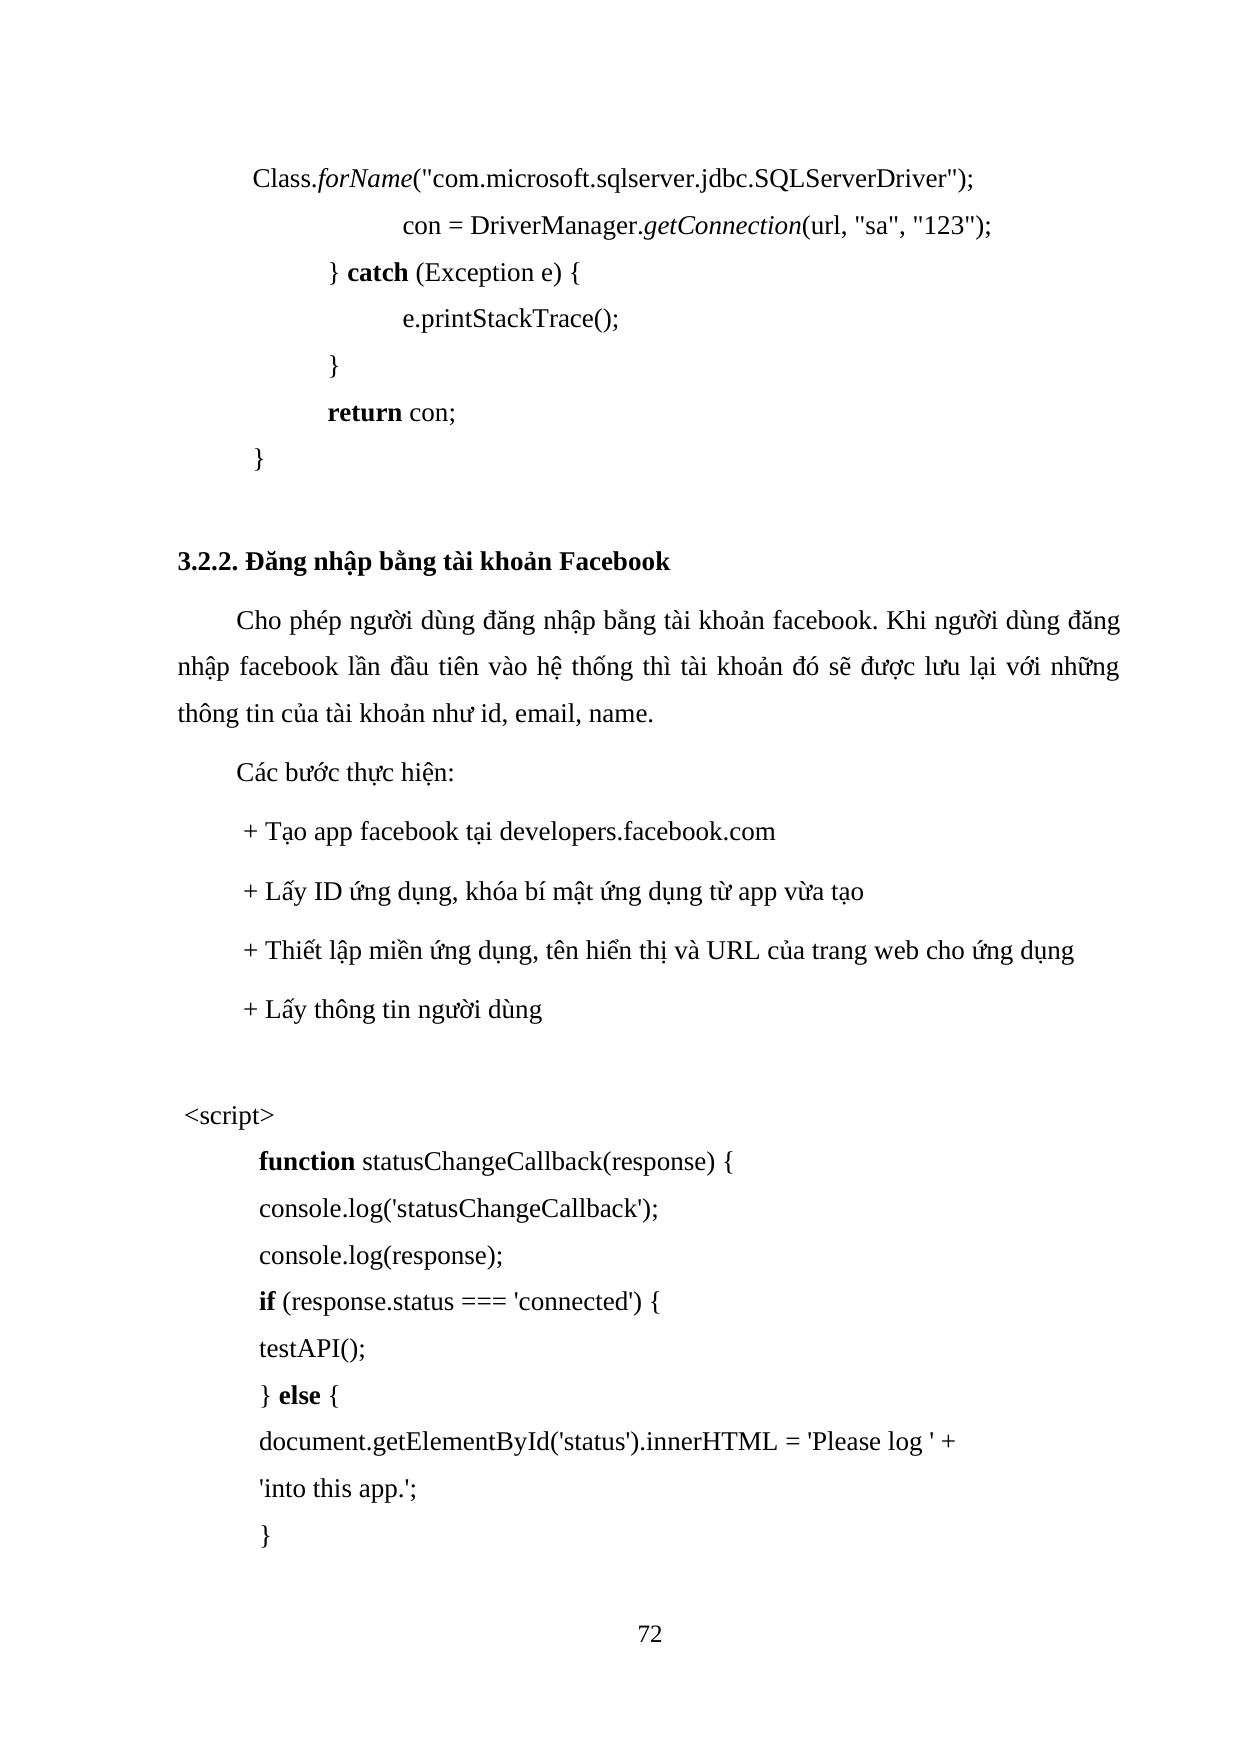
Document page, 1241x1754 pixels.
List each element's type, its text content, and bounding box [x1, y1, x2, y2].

text Class.forName("com.microsoft.sqlserver.jdbc.SQLServerDriver"); [177, 118, 1122, 193]
text + Lấy ID ứng dụng, khóa bí mật ứng dụng từ app vừa tạo [177, 875, 1122, 906]
text 'into this app.'; [177, 1472, 1122, 1503]
text Các bước thực hiện: [177, 756, 1122, 787]
text console.log(response); [177, 1239, 1122, 1270]
text } else { [177, 1379, 1122, 1410]
text <script> [177, 1099, 1122, 1130]
text + Thiết lập miền ứng dụng, tên hiển thị và URL của trang web cho ứng dụng [177, 934, 1122, 965]
text } [177, 442, 1122, 473]
text + Tạo app facebook tại developers.facebook.com [177, 816, 1122, 847]
text function statusChangeCallback(response) { [177, 1146, 1122, 1177]
text console.log('statusChangeCallback'); [177, 1192, 1122, 1223]
text } catch (Exception e) { [177, 256, 1122, 287]
text e.printStackTrace(); [177, 302, 1122, 333]
text + Lấy thông tin người dùng [177, 993, 1122, 1024]
text return con; [177, 396, 1122, 427]
text con = DriverManager.getConnection(url, "sa", "123"); [177, 209, 1122, 240]
text if (response.status === 'connected') { [177, 1286, 1122, 1317]
text testAPI(); [177, 1332, 1122, 1363]
text document.getElementById('status').innerHTML = 'Please log ' + [177, 1426, 1122, 1457]
text } [177, 1519, 1122, 1550]
text Cho phép người dùng đăng nhập bằng tài khoản facebook. Khi người dùng đăng nhập facebook lần đầu tiên vào hệ thống thì tài khoản đó sẽ được lưu lại với những thông tin của tài khoản như id, email, name. [177, 604, 1122, 728]
text } [177, 349, 1122, 380]
subtitle Đăng nhập bằng tài khoản Facebook [177, 545, 1122, 576]
